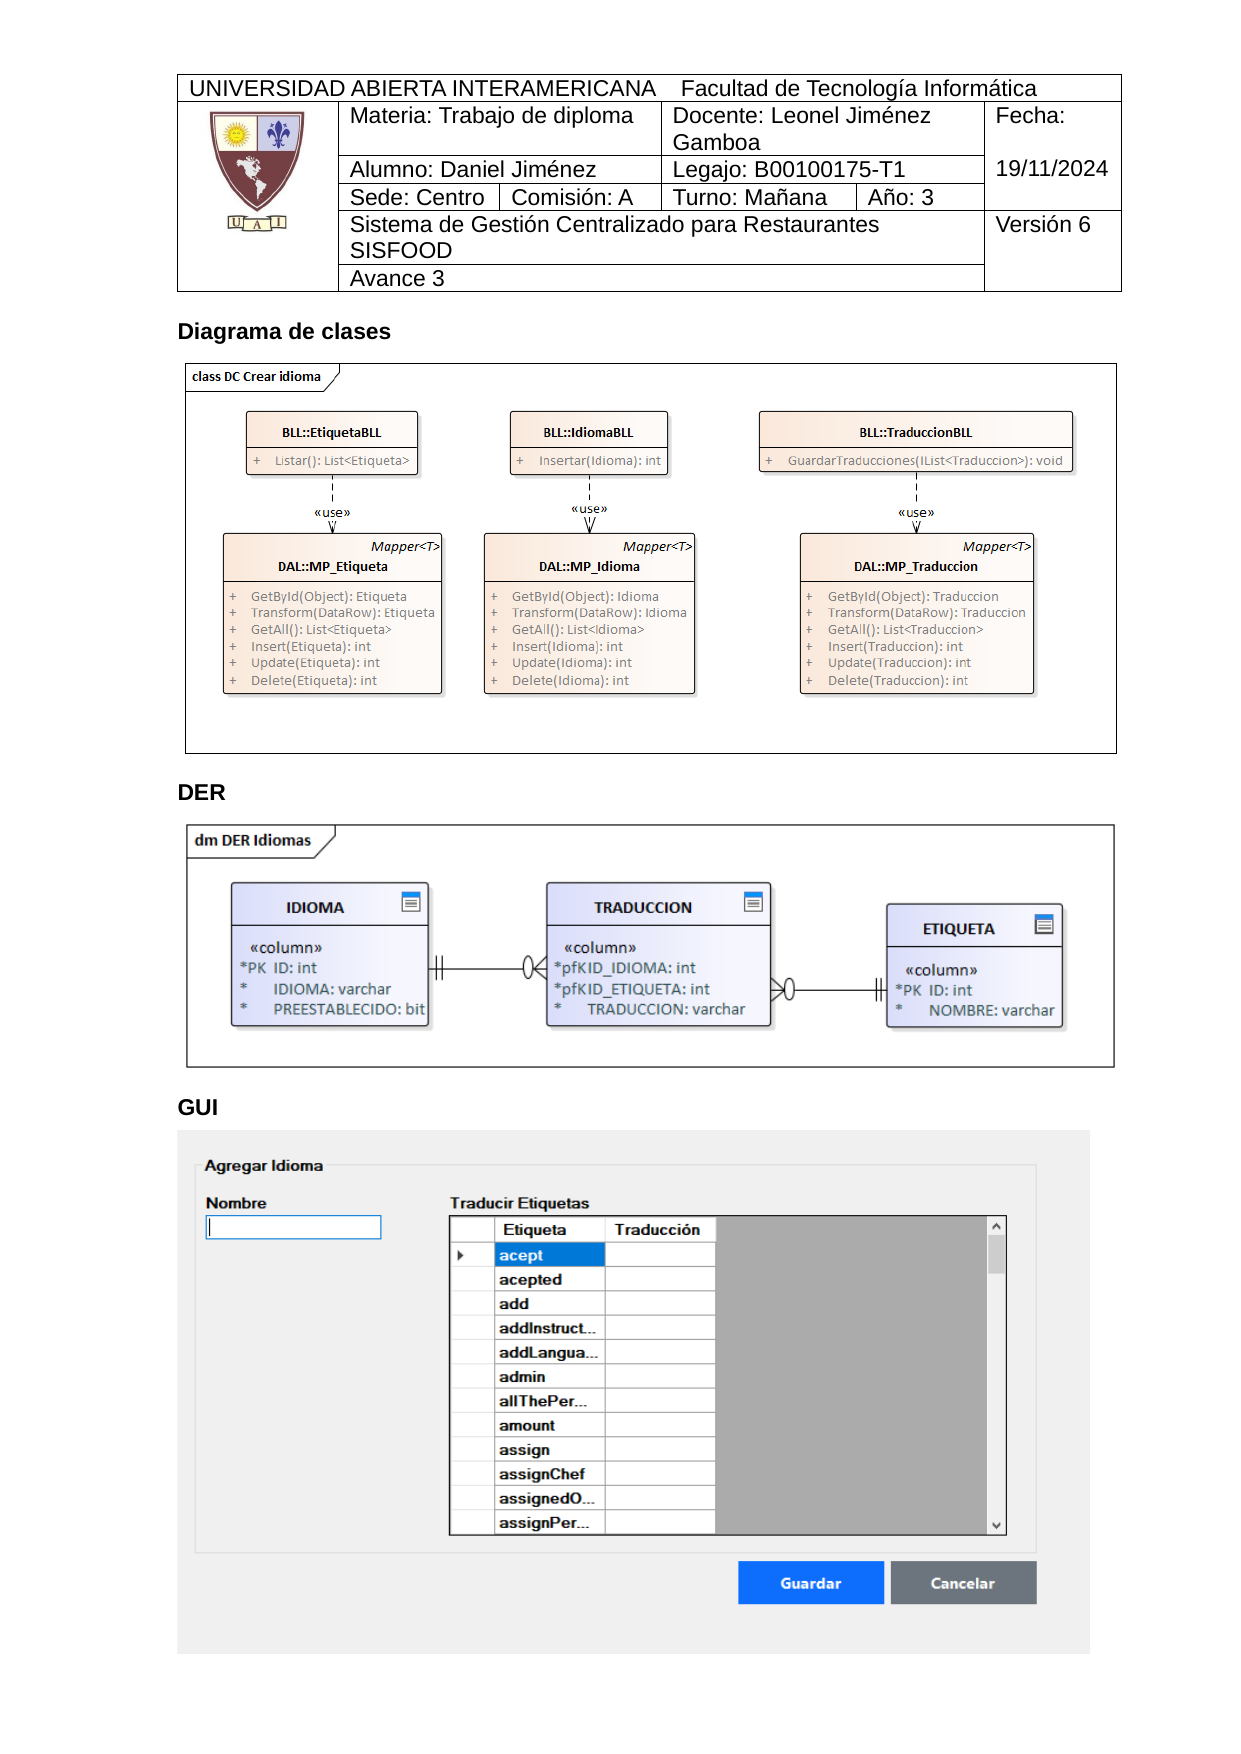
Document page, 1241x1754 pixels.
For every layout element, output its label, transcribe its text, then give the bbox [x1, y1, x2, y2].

picture [177, 355, 1123, 760]
subtitle Diagrama de clases [177, 318, 1122, 345]
picture [177, 815, 1123, 1076]
subtitle GUI [177, 1094, 1122, 1120]
subtitle DER [177, 779, 1122, 805]
picture [177, 1130, 1090, 1654]
picture [188, 102, 327, 236]
